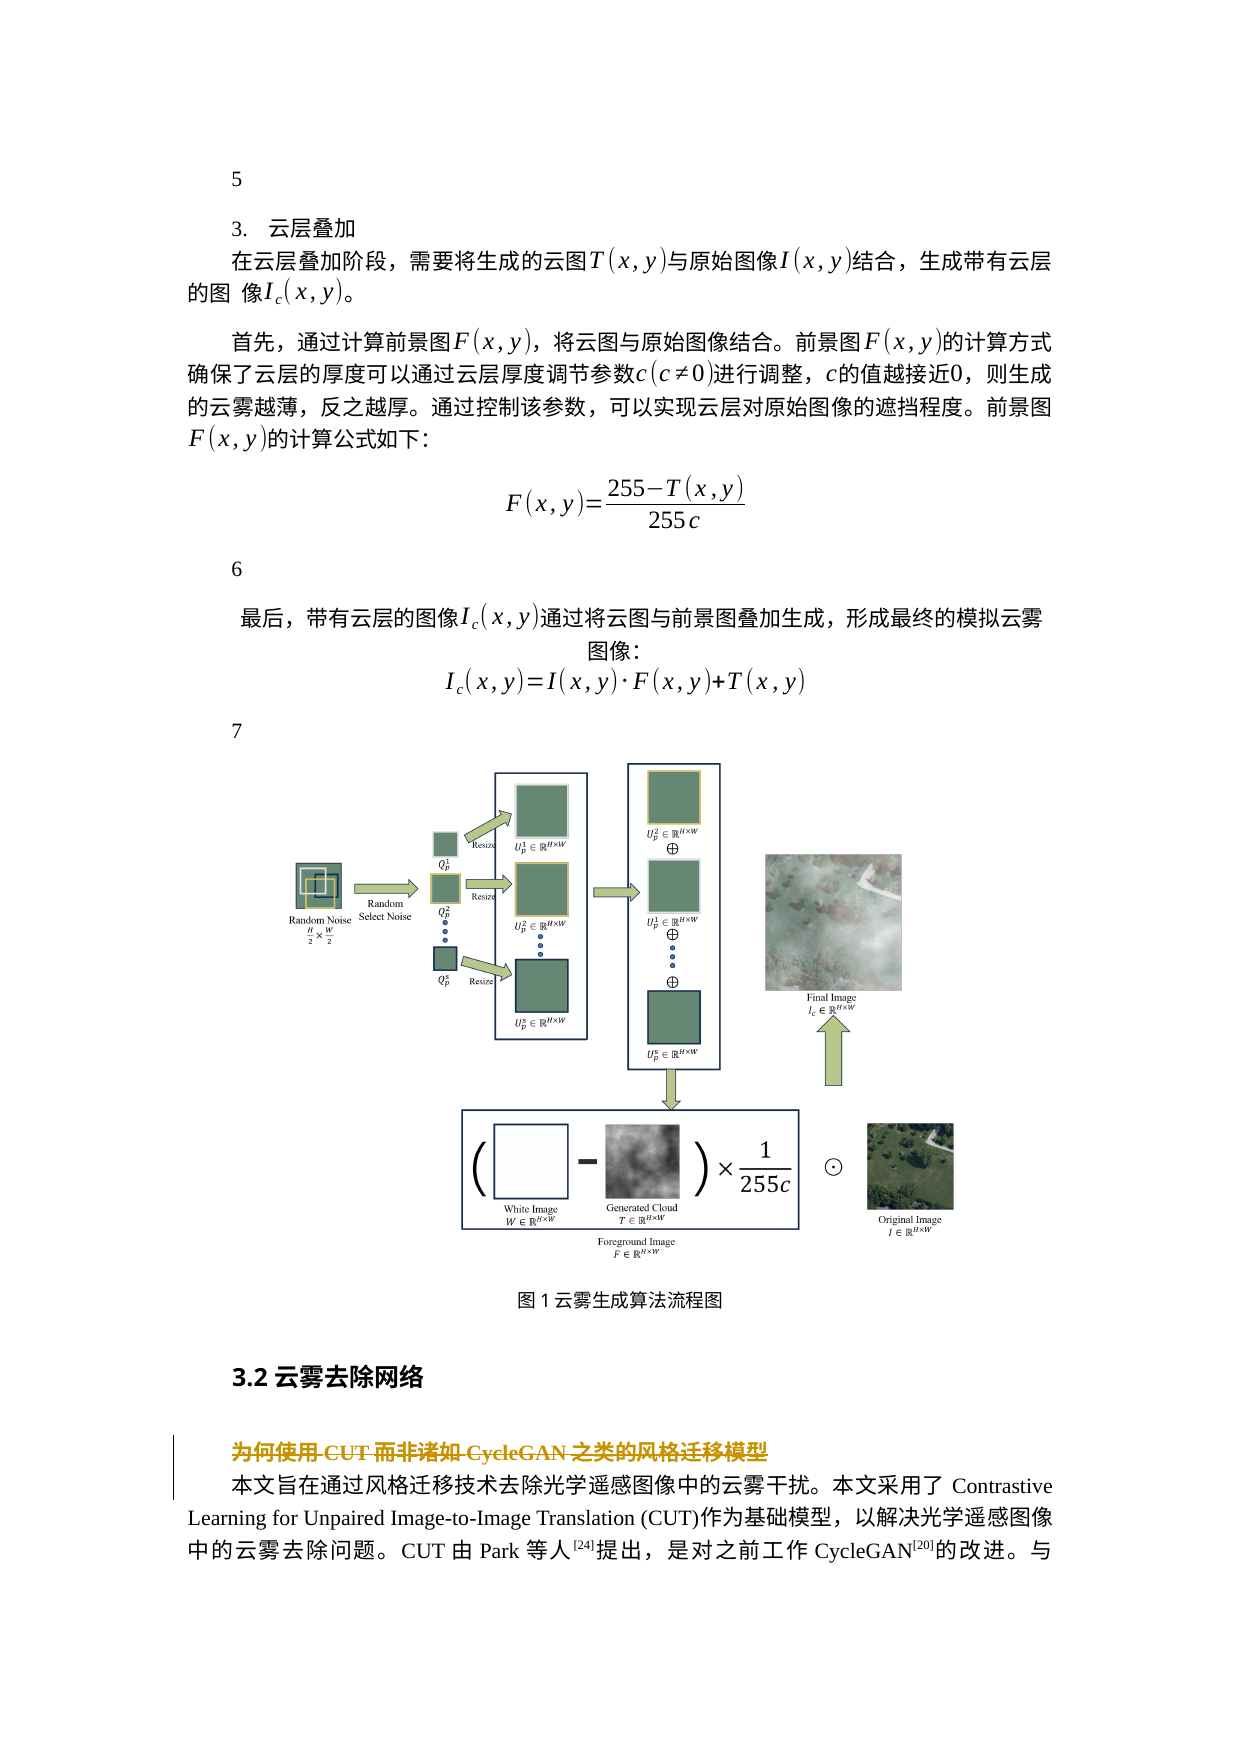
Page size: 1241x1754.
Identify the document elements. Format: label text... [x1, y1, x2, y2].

text 图1云雾生成算法流程图 [187, 1283, 1053, 1316]
subtitle 云雾去除网络 [232, 1343, 1053, 1408]
text 首先，通过计算前景图，将云图与原始图像结合。前景图的计算方式确保了云层的厚度可以通过云层厚度调节参数进行调整，的值越接近，则生成的云雾越薄，反之越厚。通过控制该参数，可以实现云层对原始图像的遮挡程度。前景图的计算公式如下： [187, 324, 1053, 454]
text 在云层叠加阶段，需要将生成的云图与原始图像结合，生成带有云层的图 像。 [187, 243, 1053, 308]
text 6 [187, 552, 1053, 584]
text 5 [187, 162, 1053, 194]
list 云层叠加 [231, 211, 1053, 243]
text 7 [187, 714, 1053, 747]
text 最后，带有云层的图像通过将云图与前景图叠加生成，形成最终的模拟云雾图像： [187, 601, 1053, 666]
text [187, 1467, 1053, 1565]
picture [279, 763, 961, 1263]
